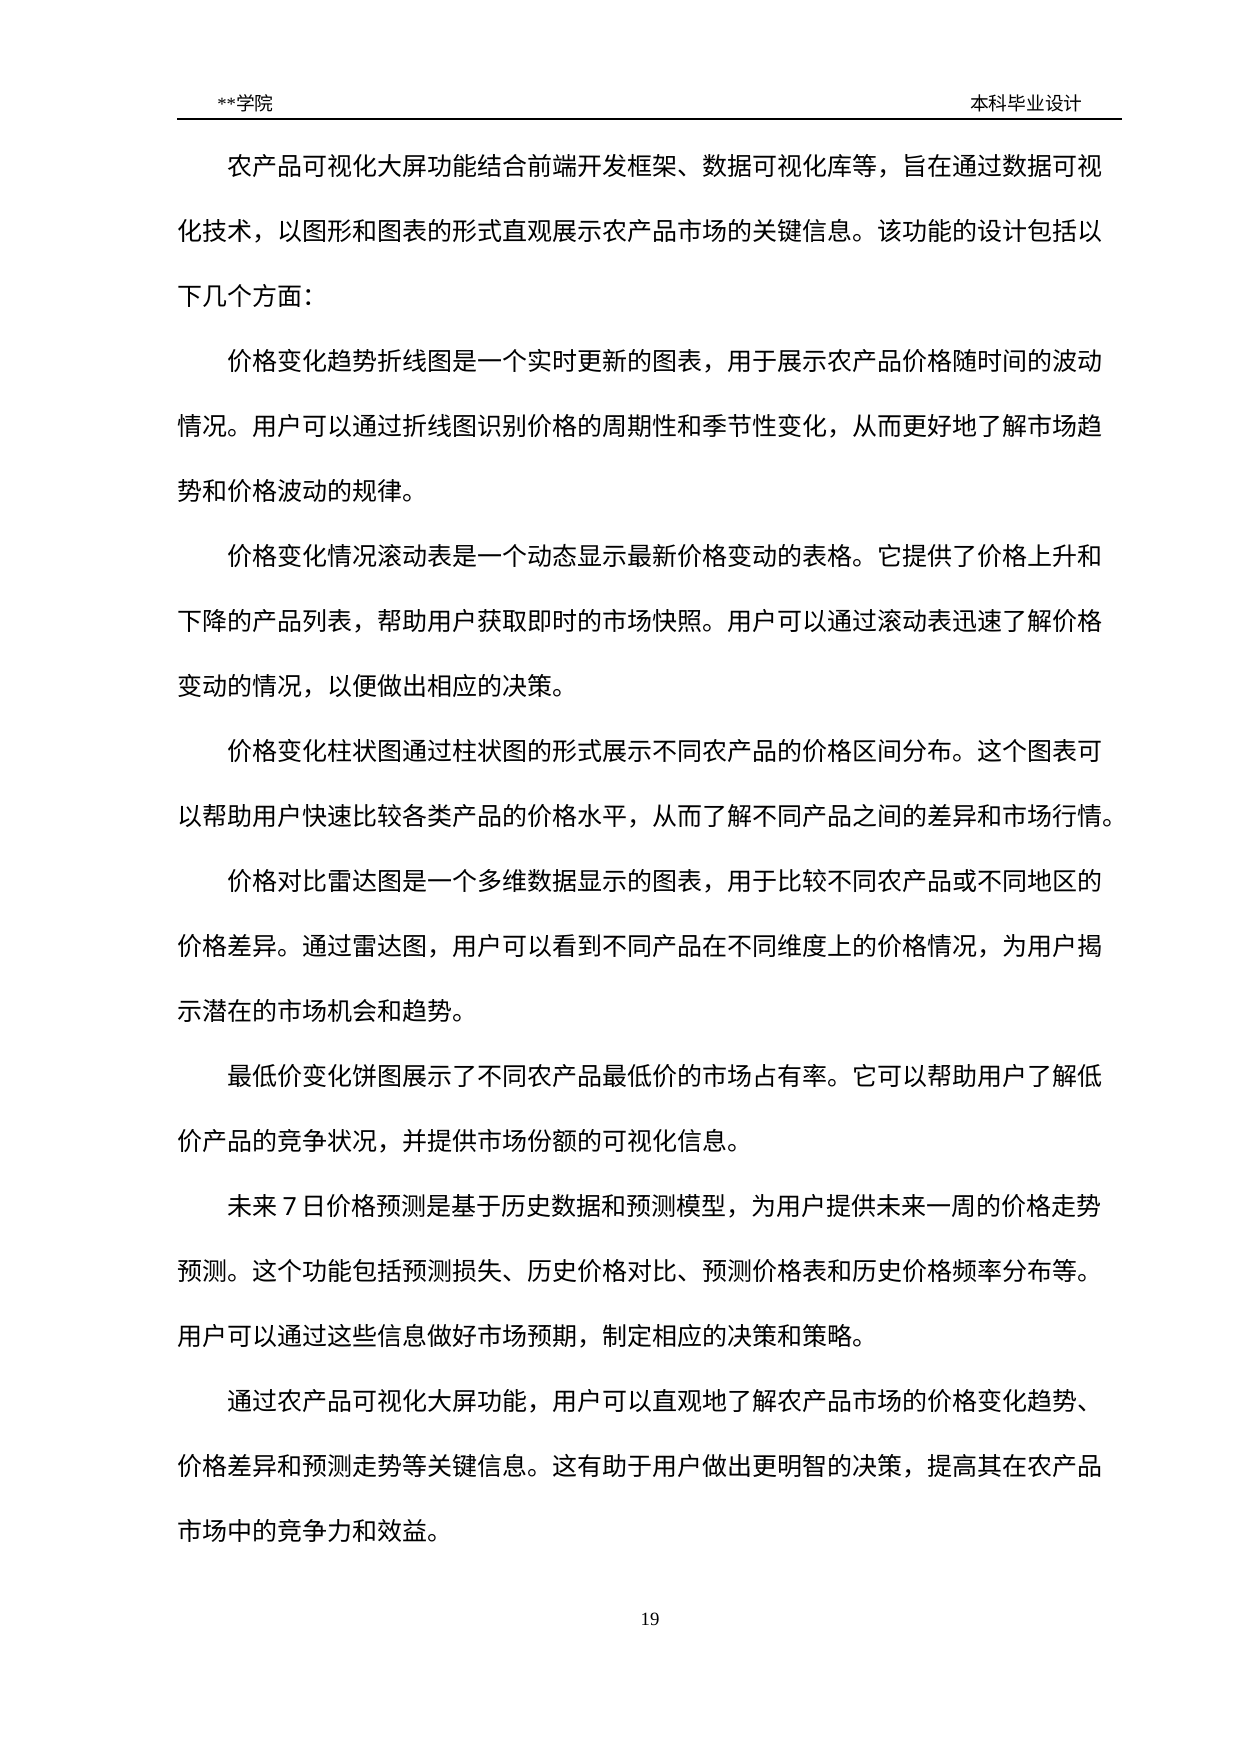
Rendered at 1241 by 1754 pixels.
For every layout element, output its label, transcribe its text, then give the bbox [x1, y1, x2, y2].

text 价格变化情况滚动表是一个动态显示最新价格变动的表格。它提供了价格上升和下降的产品列表，帮助用户获取即时的市场快照。用户可以通过滚动表迅速了解价格变动的情况，以便做出相应的决策。 [177, 522, 1122, 717]
text 价格变化趋势折线图是一个实时更新的图表，用于展示农产品价格随时间的波动情况。用户可以通过折线图识别价格的周期性和季节性变化，从而更好地了解市场趋势和价格波动的规律。 [177, 327, 1122, 522]
text 通过农产品可视化大屏功能，用户可以直观地了解农产品市场的价格变化趋势、价格差异和预测走势等关键信息。这有助于用户做出更明智的决策，提高其在农产品市场中的竞争力和效益。 [177, 1367, 1122, 1562]
text 未来7日价格预测是基于历史数据和预测模型，为用户提供未来一周的价格走势预测。这个功能包括预测损失、历史价格对比、预测价格表和历史价格频率分布等。用户可以通过这些信息做好市场预期，制定相应的决策和策略。 [177, 1172, 1122, 1367]
text 最低价变化饼图展示了不同农产品最低价的市场占有率。它可以帮助用户了解低价产品的竞争状况，并提供市场份额的可视化信息。 [177, 1042, 1122, 1172]
text 价格变化柱状图通过柱状图的形式展示不同农产品的价格区间分布。这个图表可以帮助用户快速比较各类产品的价格水平，从而了解不同产品之间的差异和市场行情。 [177, 717, 1122, 847]
text 价格对比雷达图是一个多维数据显示的图表，用于比较不同农产品或不同地区的价格差异。通过雷达图，用户可以看到不同产品在不同维度上的价格情况，为用户揭示潜在的市场机会和趋势。 [177, 847, 1122, 1042]
text 农产品可视化大屏功能结合前端开发框架、数据可视化库等，旨在通过数据可视化技术，以图形和图表的形式直观展示农产品市场的关键信息。该功能的设计包括以下几个方面： [177, 132, 1122, 327]
